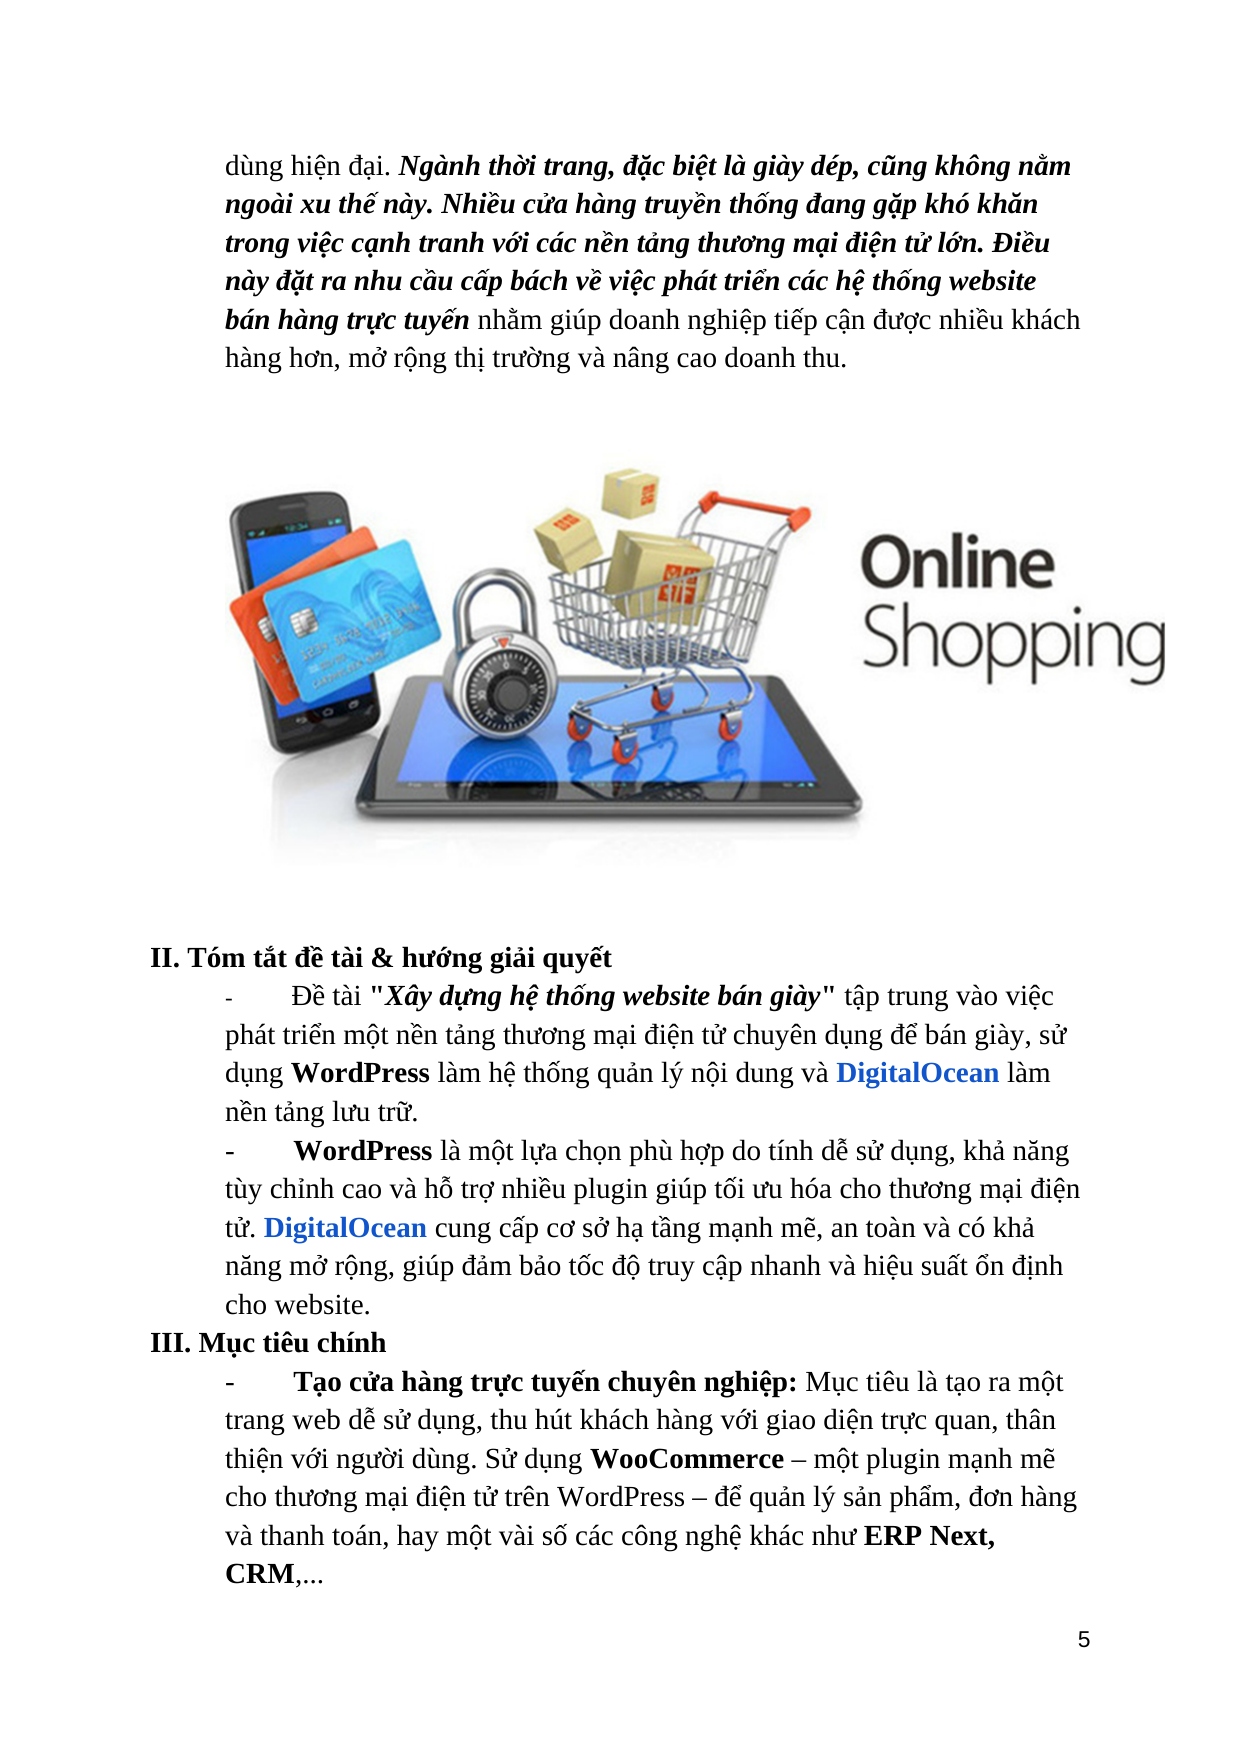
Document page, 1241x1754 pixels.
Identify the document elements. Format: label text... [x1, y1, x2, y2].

picture [225, 403, 1166, 898]
text - Đề tài "Xây dựng hệ thống website bán giày" tập trung vào việc phát triển một nền tảng thương mại điện tử chuyên dụng để bán giày, sử dụng WordPress làm hệ thống quản lý nội dung và DigitalOcean làm nền tảng lưu trữ. [225, 978, 1090, 1128]
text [225, 148, 1090, 374]
subtitle II. Tóm tắt đề tài & hướng giải quyết [150, 940, 1090, 973]
text - Tạo cửa hàng trực tuyến chuyên nghiệp: Mục tiêu là tạo ra một trang web dễ sử dụng, thu hút khách hàng với giao diện trực quan, thân thiện với người dùng. Sử dụng WooCommerce – một plugin mạnh mẽ cho thương mại điện tử trên WordPress – để quản lý sản phẩm, đơn hàng và thanh toán, hay một vài số các công nghệ khác như ERP Next, CRM,... [225, 1364, 1090, 1590]
subtitle III. Mục tiêu chính [150, 1325, 1090, 1359]
text - WordPress là một lựa chọn phù hợp do tính dễ sử dụng, khả năng tùy chỉnh cao và hỗ trợ nhiều plugin giúp tối ưu hóa cho thương mại điện tử. DigitalOcean cung cấp cơ sở hạ tầng mạnh mẽ, an toàn và có khả năng mở rộng, giúp đảm bảo tốc độ truy cập nhanh và hiệu suất ổn định cho website. [225, 1133, 1090, 1320]
